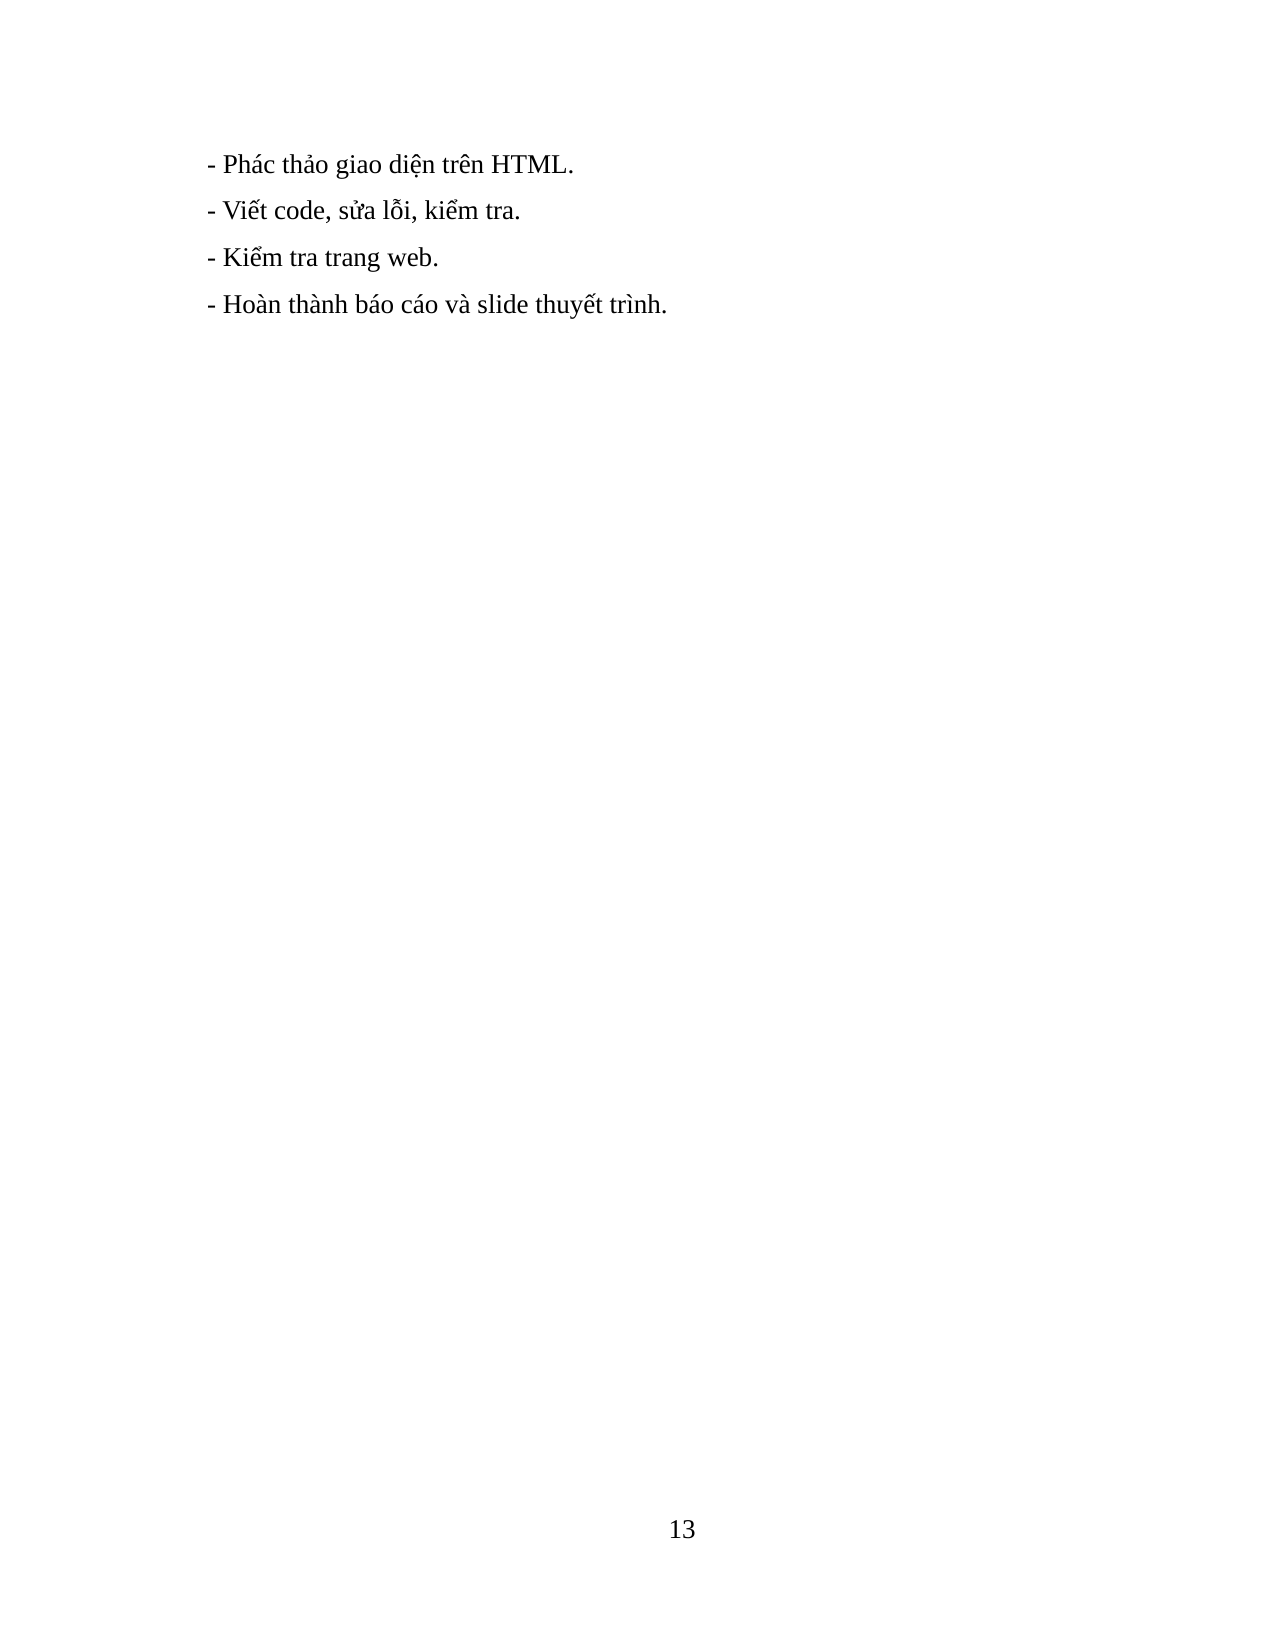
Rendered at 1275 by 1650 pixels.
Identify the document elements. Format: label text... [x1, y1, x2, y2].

text - Hoàn thành báo cáo và slide thuyết trình. [207, 288, 1157, 319]
text - Kiểm tra trang web. [207, 241, 1157, 272]
text - Viết code, sửa lỗi, kiểm tra. [207, 194, 1157, 226]
text - Phác thảo giao diện trên HTML. [207, 148, 1157, 179]
